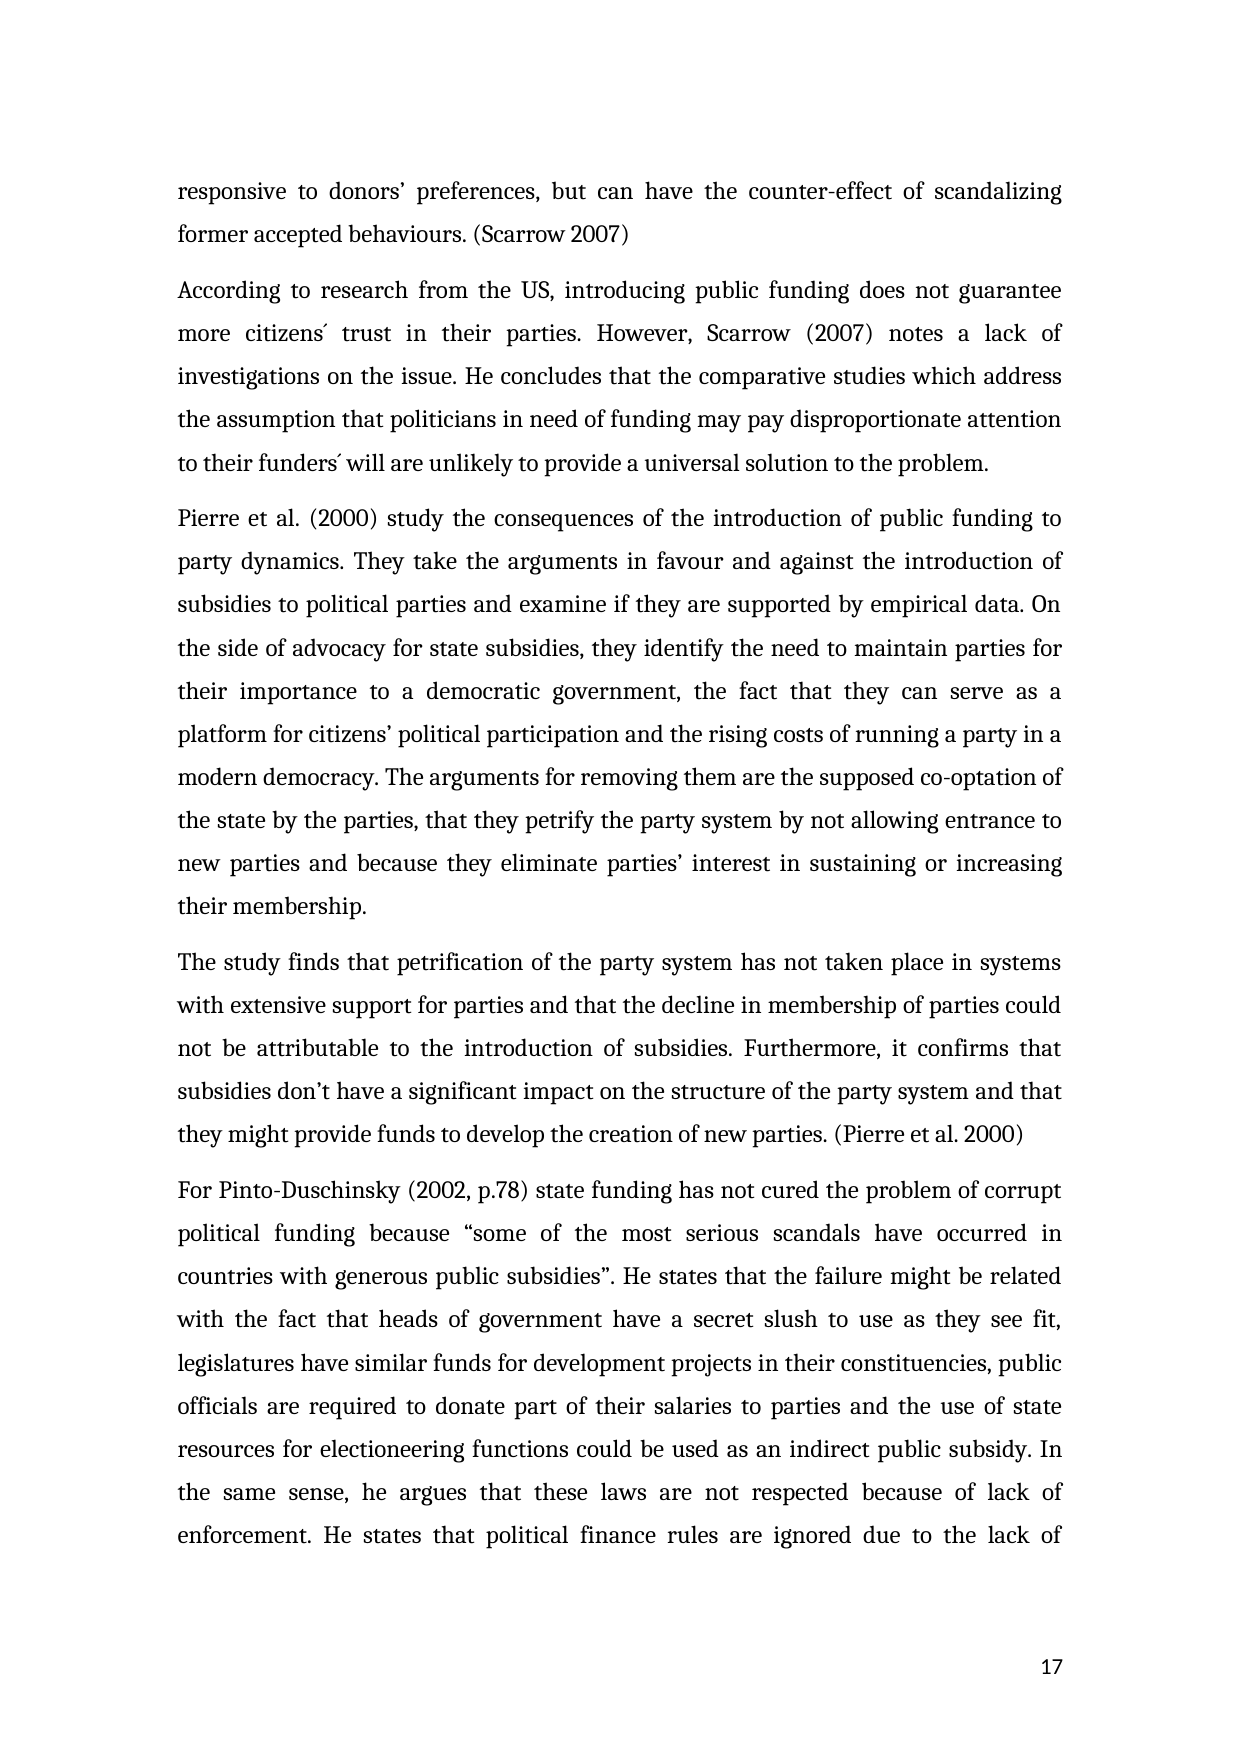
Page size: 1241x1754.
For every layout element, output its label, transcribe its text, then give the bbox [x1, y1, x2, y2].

text Pierre et al. (2000) study the consequences of the introduction of public funding to party dynamics. They take the arguments in favour and against the introduction of subsidies to political parties and examine if they are supported by empirical data. On the side of advocacy for state subsidies, they identify the need to maintain parties for their importance to a democratic government, the fact that they can serve as a platform for citizens’ political participation and the rising costs of running a party in a modern democracy. The arguments for removing them are the supposed co-optation of the state by the parties, that they petrify the party system by not allowing entrance to new parties and because they eliminate parties’ interest in sustaining or increasing their membership. [177, 504, 1063, 921]
text The study finds that petrification of the party system has not taken place in systems with extensive support for parties and that the decline in membership of parties could not be attributable to the introduction of subsidies. Furthermore, it confirms that subsidies don’t have a significant impact on the structure of the party system and that they might provide funds to develop the creation of new parties. (Pierre et al. 2000) [177, 948, 1063, 1149]
text According to research from the US, introducing public funding does not guarantee more citizens´ trust in their parties. However, Scarrow (2007) notes a lack of investigations on the issue. He concludes that the comparative studies which address the assumption that politicians in need of funding may pay disproportionate attention to their funders´ will are unlikely to provide a universal solution to the problem. [177, 276, 1063, 477]
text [177, 1176, 1063, 1550]
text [177, 177, 1063, 249]
